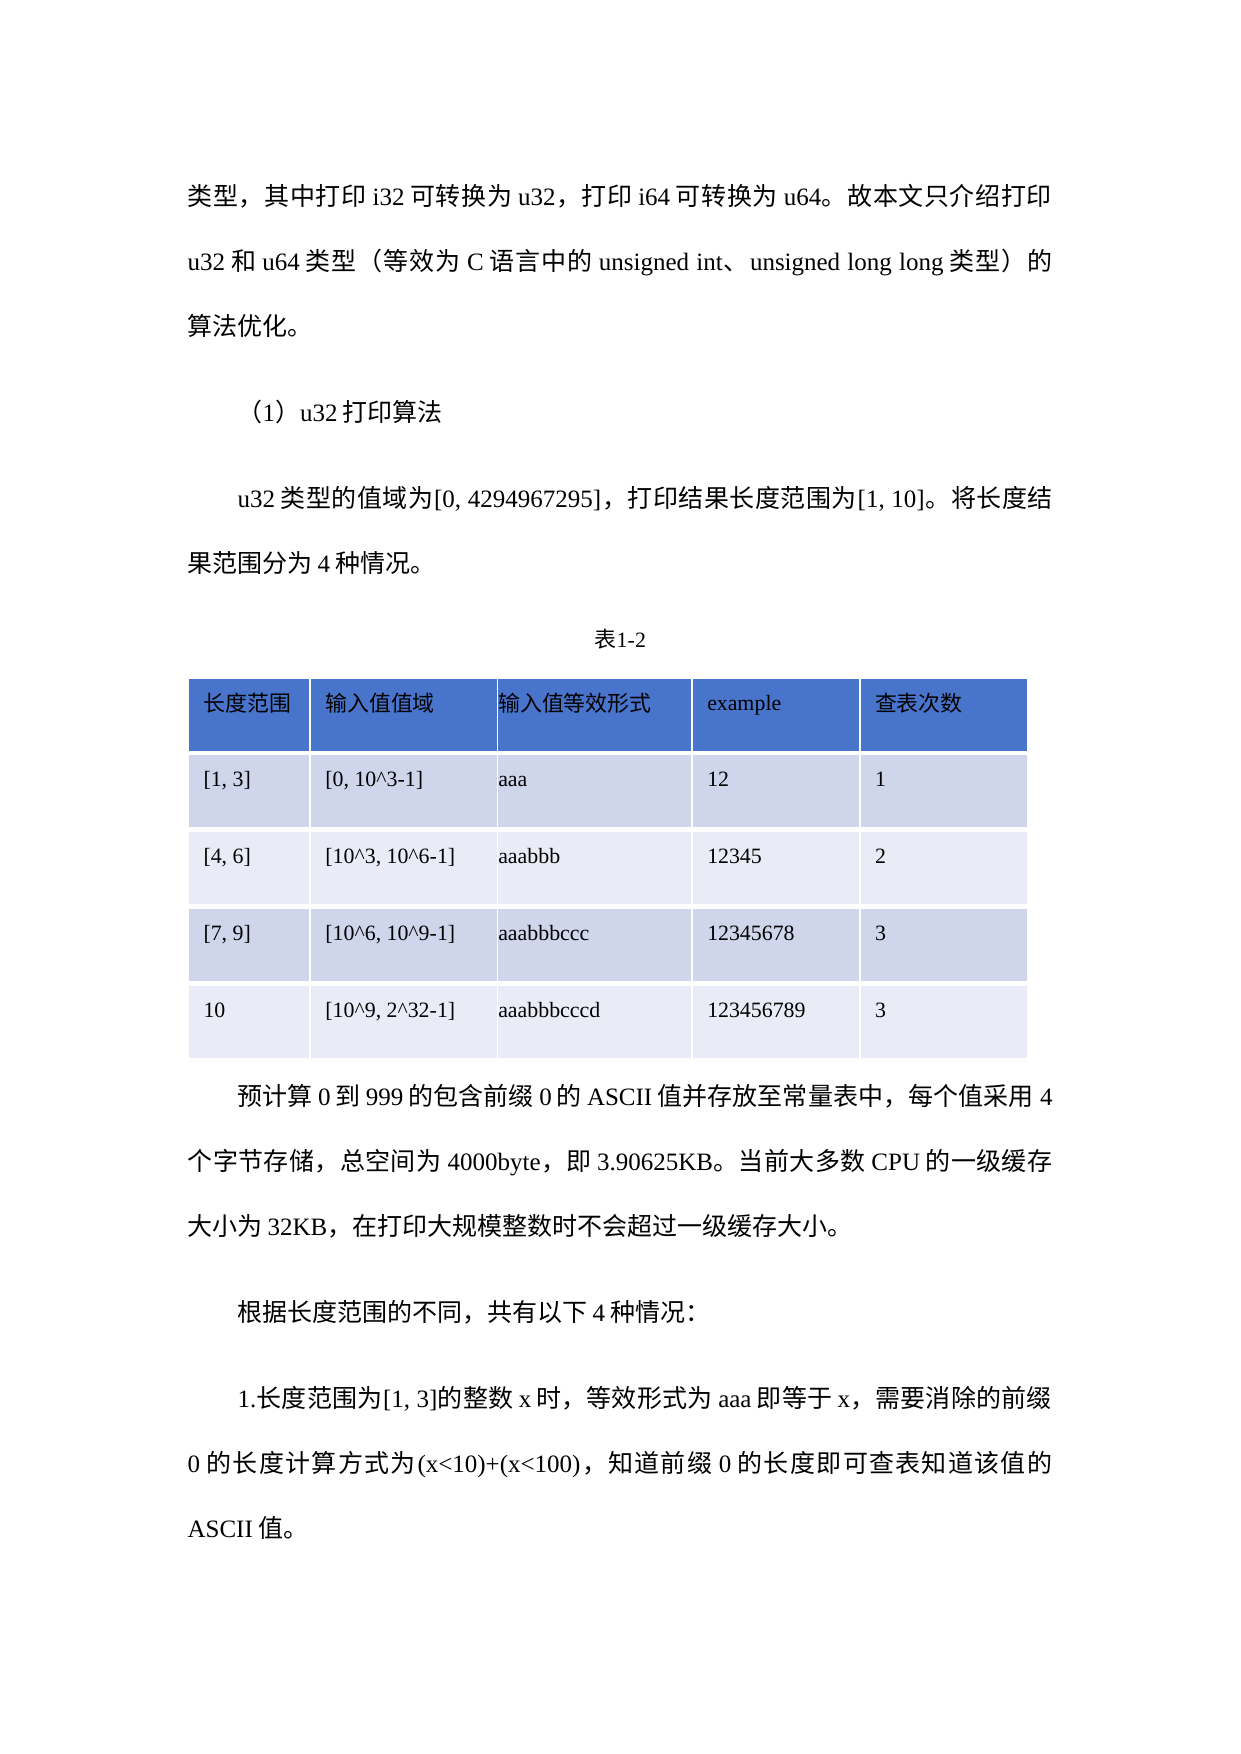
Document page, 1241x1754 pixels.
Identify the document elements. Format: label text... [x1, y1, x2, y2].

table_cell 10 [189, 986, 309, 1058]
table_cell aaa [498, 755, 691, 827]
text 根据长度范围的不同，共有以下4种情况： [187, 1278, 1053, 1343]
table_cell [7, 9] [189, 909, 309, 981]
table_cell aaabbbcccd [498, 986, 691, 1058]
text 表1-2 [187, 614, 1053, 656]
text （1）u32打印算法 [187, 378, 1053, 443]
table_cell 12 [693, 755, 859, 827]
table_cell 12345 [693, 832, 859, 904]
text u32类型的值域为[0, 4294967295]，打印结果长度范围为[1, 10]。将长度结果范围分为4种情况。 [187, 464, 1053, 594]
table_cell [10^9, 2^32-1] [311, 986, 497, 1058]
table_cell 3 [861, 986, 1027, 1058]
table_cell 12345678 [693, 909, 859, 981]
table_header example [693, 679, 859, 751]
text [187, 162, 1053, 357]
table_cell [10^3, 10^6-1] [311, 832, 497, 904]
table_header 查表次数 [861, 679, 1027, 751]
table_cell 123456789 [693, 986, 859, 1058]
table_header 长度范围 [189, 679, 309, 751]
table_cell [10^6, 10^9-1] [311, 909, 497, 981]
table_header 输入值等效形式 [498, 679, 691, 751]
table_cell aaabbb [498, 832, 691, 904]
table_cell 1 [861, 755, 1027, 827]
table_header 输入值值域 [311, 679, 497, 751]
table_cell 2 [861, 832, 1027, 904]
table_cell [1, 3] [189, 755, 309, 827]
table_cell [0, 10^3-1] [311, 755, 497, 827]
table_cell aaabbbccc [498, 909, 691, 981]
table_cell 3 [861, 909, 1027, 981]
text 1.长度范围为[1, 3]的整数x时，等效形式为aaa即等于x，需要消除的前缀0的长度计算方式为(x<10)+(x<100)，知道前缀0的长度即可查表知道该值的ASCII值。 [187, 1364, 1053, 1559]
table_cell [4, 6] [189, 832, 309, 904]
text 预计算0到999的包含前缀0的ASCII值并存放至常量表中，每个值采用4个字节存储，总空间为4000byte，即3.90625KB。当前大多数CPU的一级缓存大小为32KB，在打印大规模整数时不会超过一级缓存大小。 [187, 1062, 1053, 1257]
